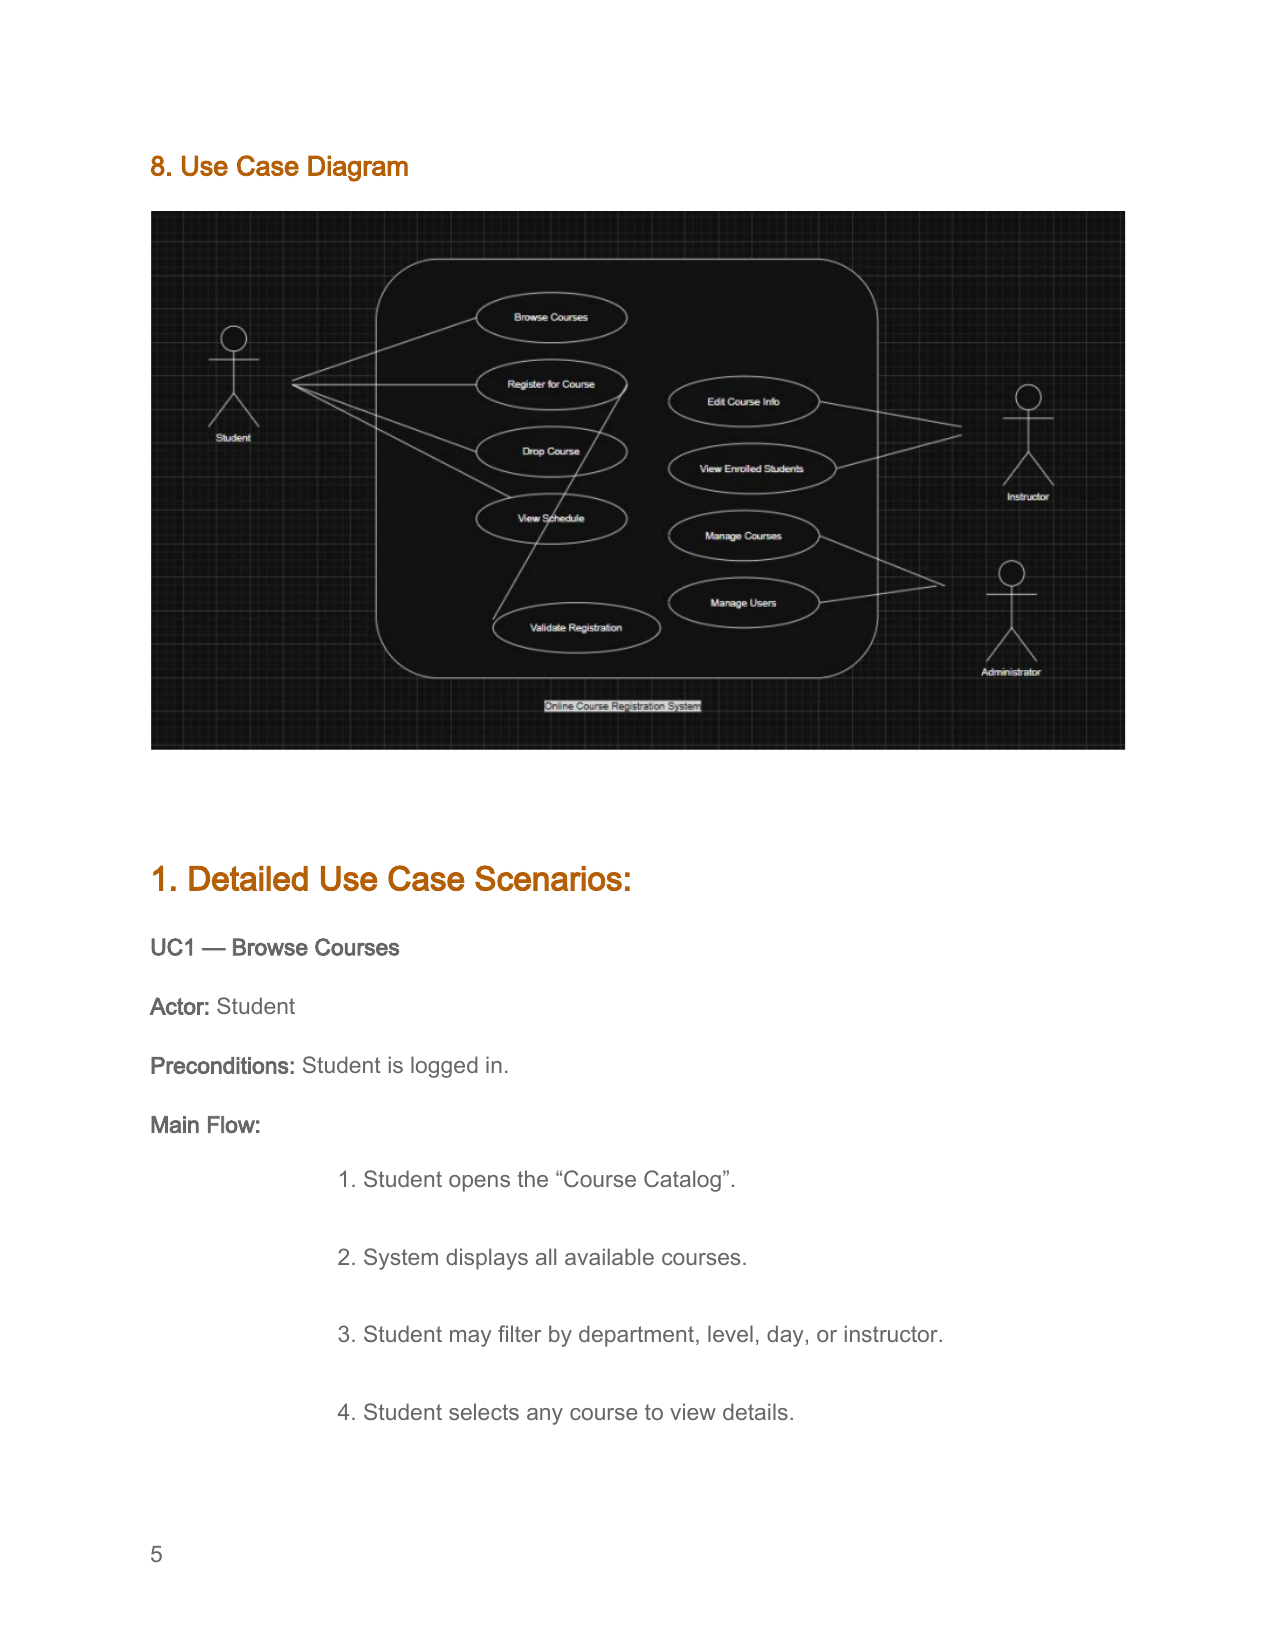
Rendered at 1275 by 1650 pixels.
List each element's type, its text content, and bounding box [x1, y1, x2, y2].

text 1. Student opens the “Course Catalog”. [337, 1166, 1125, 1192]
text UC1 — Browse Courses [150, 934, 1125, 960]
subtitle 1. Detailed Use Case Scenarios: [150, 859, 1125, 897]
text 2. System displays all available courses. [337, 1243, 1125, 1270]
text Preconditions: Student is logged in. [150, 1052, 1125, 1078]
text 3. Student may filter by department, level, day, or instructor. [337, 1321, 1125, 1348]
picture [150, 211, 1125, 751]
subtitle 8. Use Case Diagram [150, 150, 1125, 181]
text 4. Student selects any course to view details. [337, 1399, 1125, 1425]
text Main Flow: [150, 1111, 1125, 1137]
text Actor: Student [150, 993, 1125, 1019]
